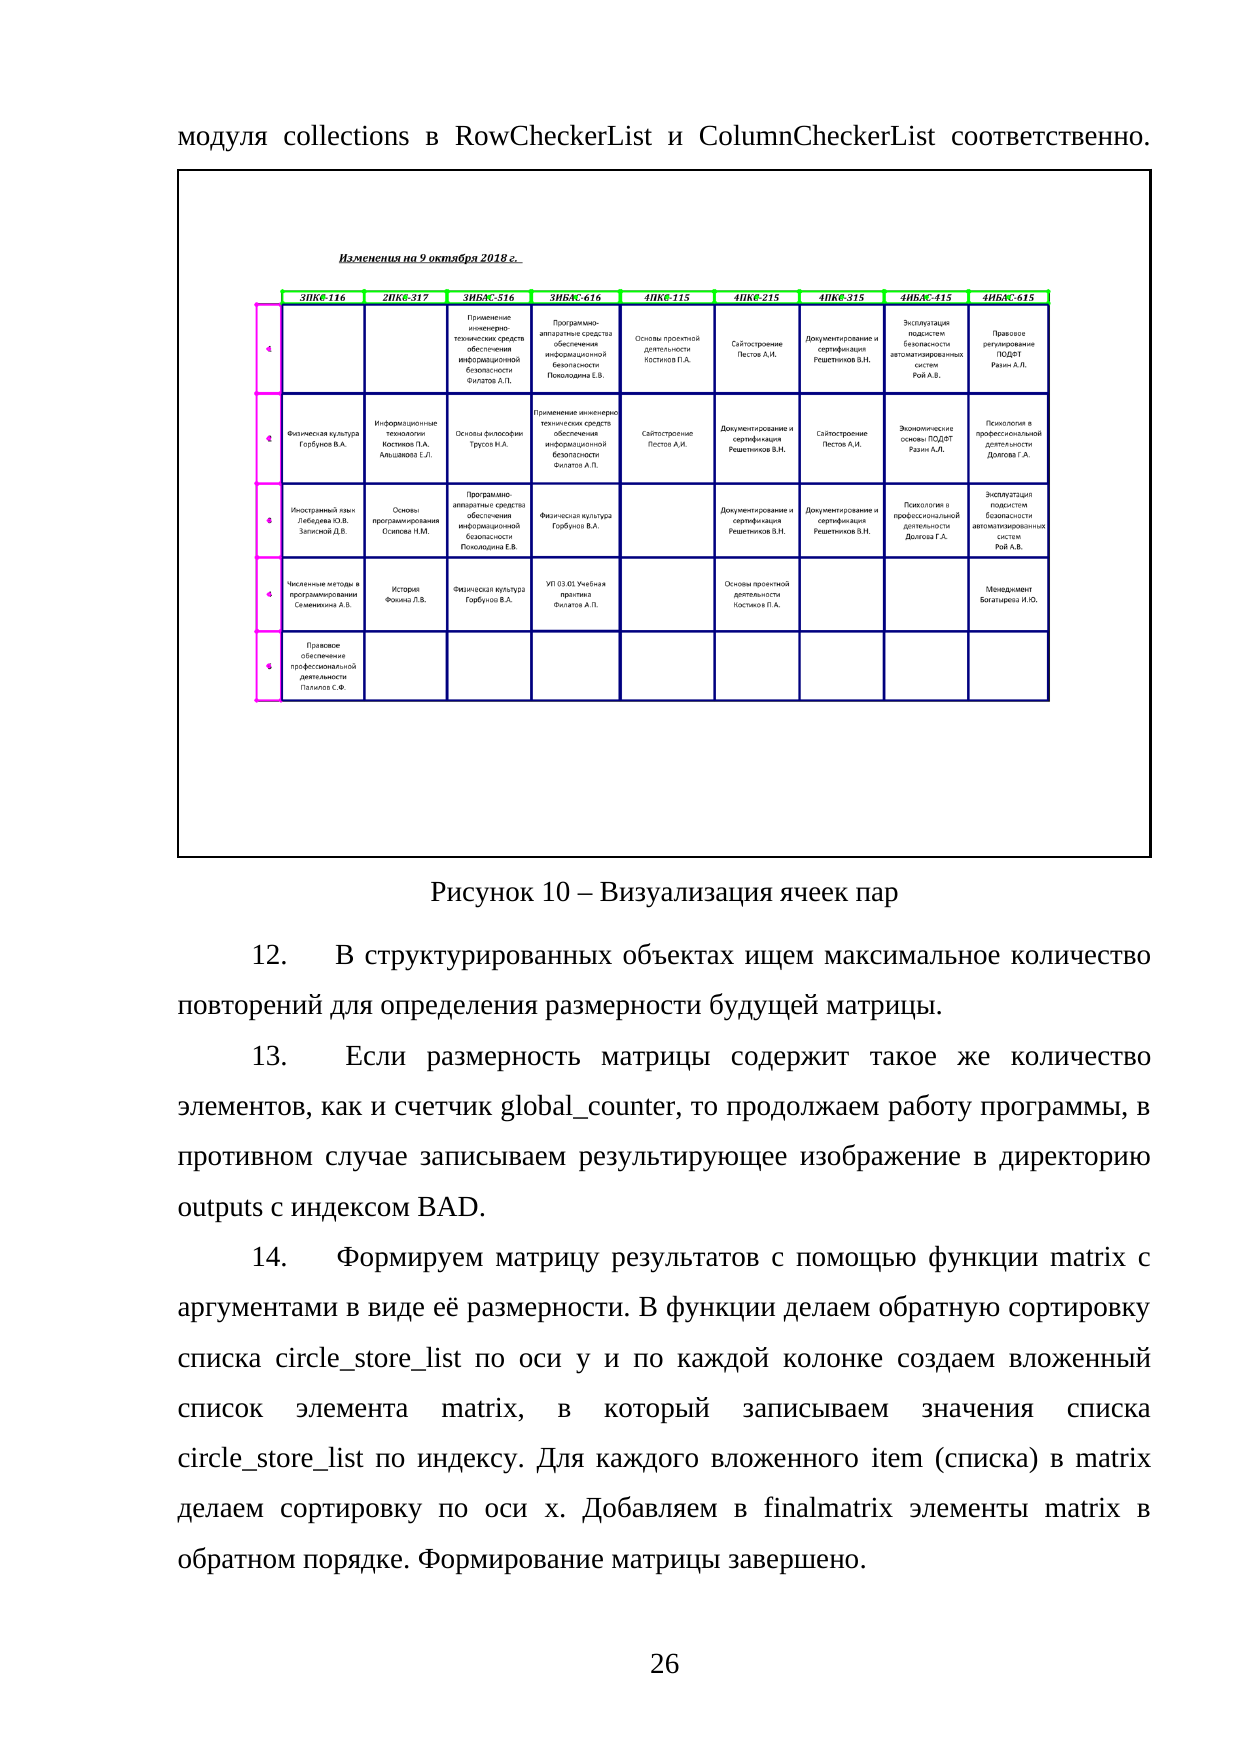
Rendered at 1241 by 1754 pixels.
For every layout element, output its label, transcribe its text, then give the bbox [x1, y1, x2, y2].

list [177, 118, 1152, 169]
list В структурированных объектах ищем максимальное количество повторений для определения размерности будущей матрицы. [177, 937, 1152, 1021]
text Рисунок 10 – Визуализация ячеек пар [177, 874, 1152, 908]
list Формируем матрицу результатов с помощью функции matrix с аргументами в виде её размерности. В функции делаем обратную сортировку списка circle_store_list по оси y и по каждой колонке создаем вложенный список элемента matrix, в который записываем значения списка circle_store_list по индексу. Для каждого вложенного item (списка) в matrix делаем сортировку по оси x. Добавляем в finalmatrix элементы matrix в обратном порядке. Формирование матрицы завершено. [177, 1239, 1152, 1574]
list Если размерность матрицы содержит такое же количество элементов, как и счетчик global_counter, то продолжаем работу программы, в противном случае записываем результирующее изображение в директорию outputs с индексом BAD. [177, 1038, 1152, 1222]
picture [179, 171, 1149, 856]
